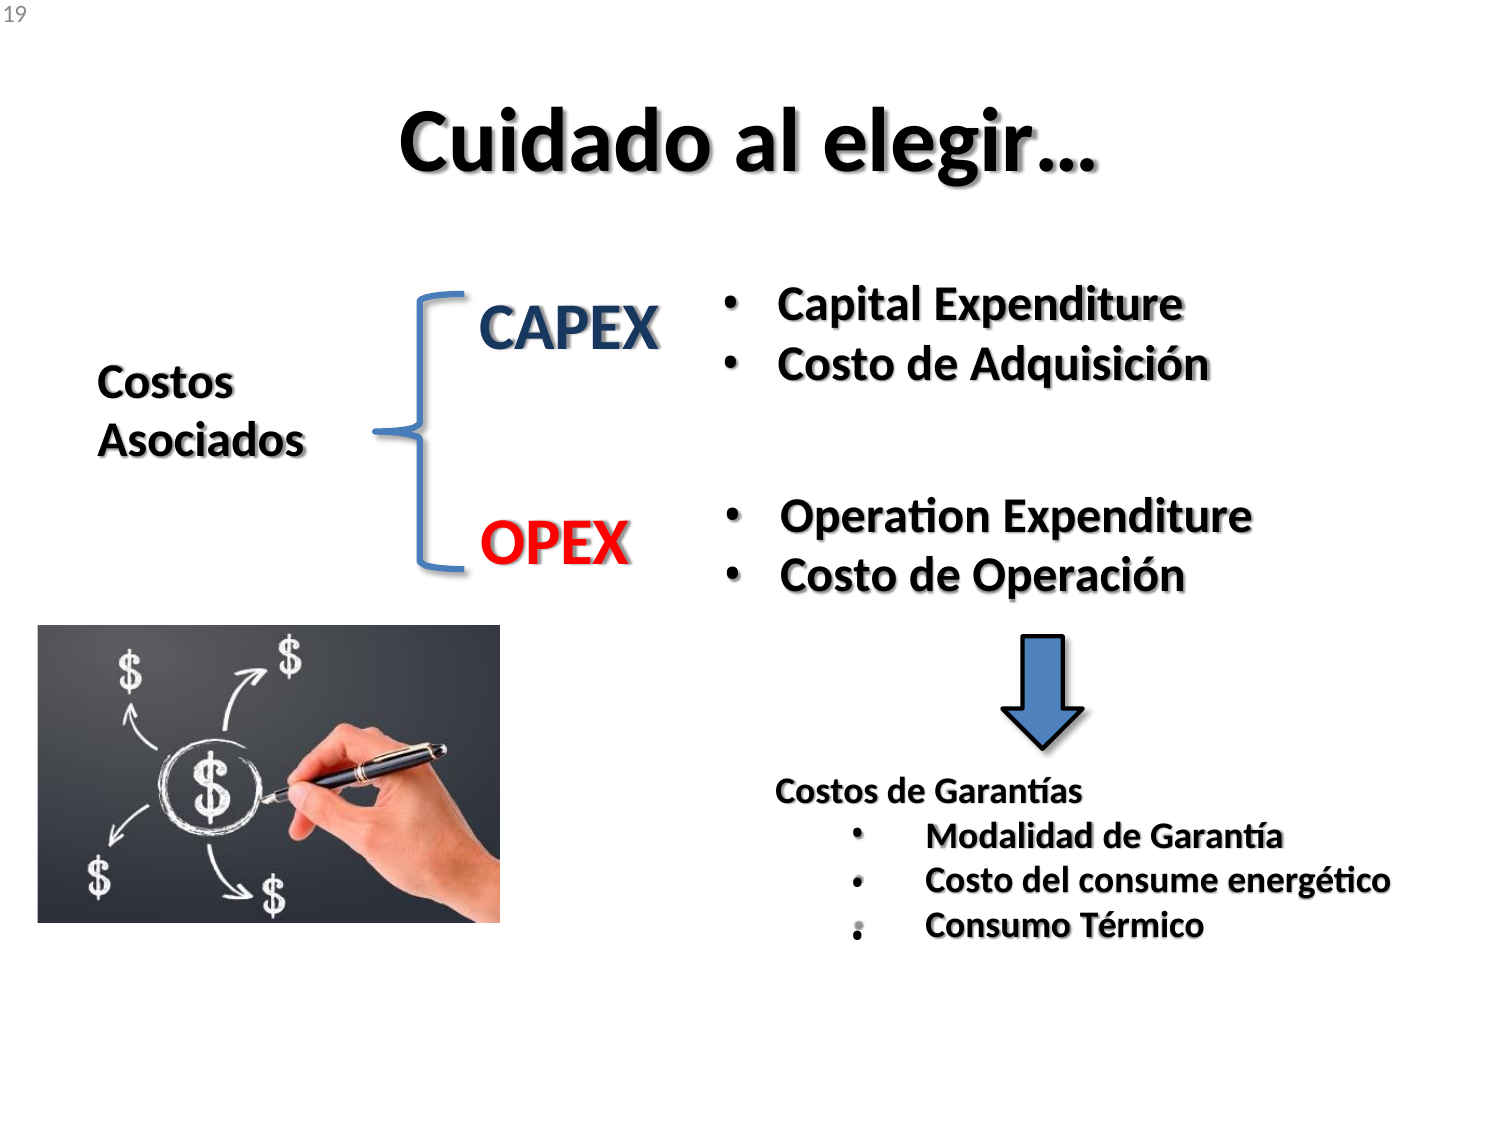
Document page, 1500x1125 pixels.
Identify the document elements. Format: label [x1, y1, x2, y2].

picture [402, 54, 1163, 256]
picture [37, 625, 500, 923]
picture [788, 505, 806, 527]
picture [694, 496, 1417, 973]
picture [482, 517, 634, 568]
picture [490, 528, 515, 557]
picture [723, 294, 740, 312]
picture [370, 289, 476, 584]
picture [691, 284, 1246, 427]
picture [65, 362, 341, 504]
picture [725, 507, 743, 524]
picture [481, 302, 663, 352]
